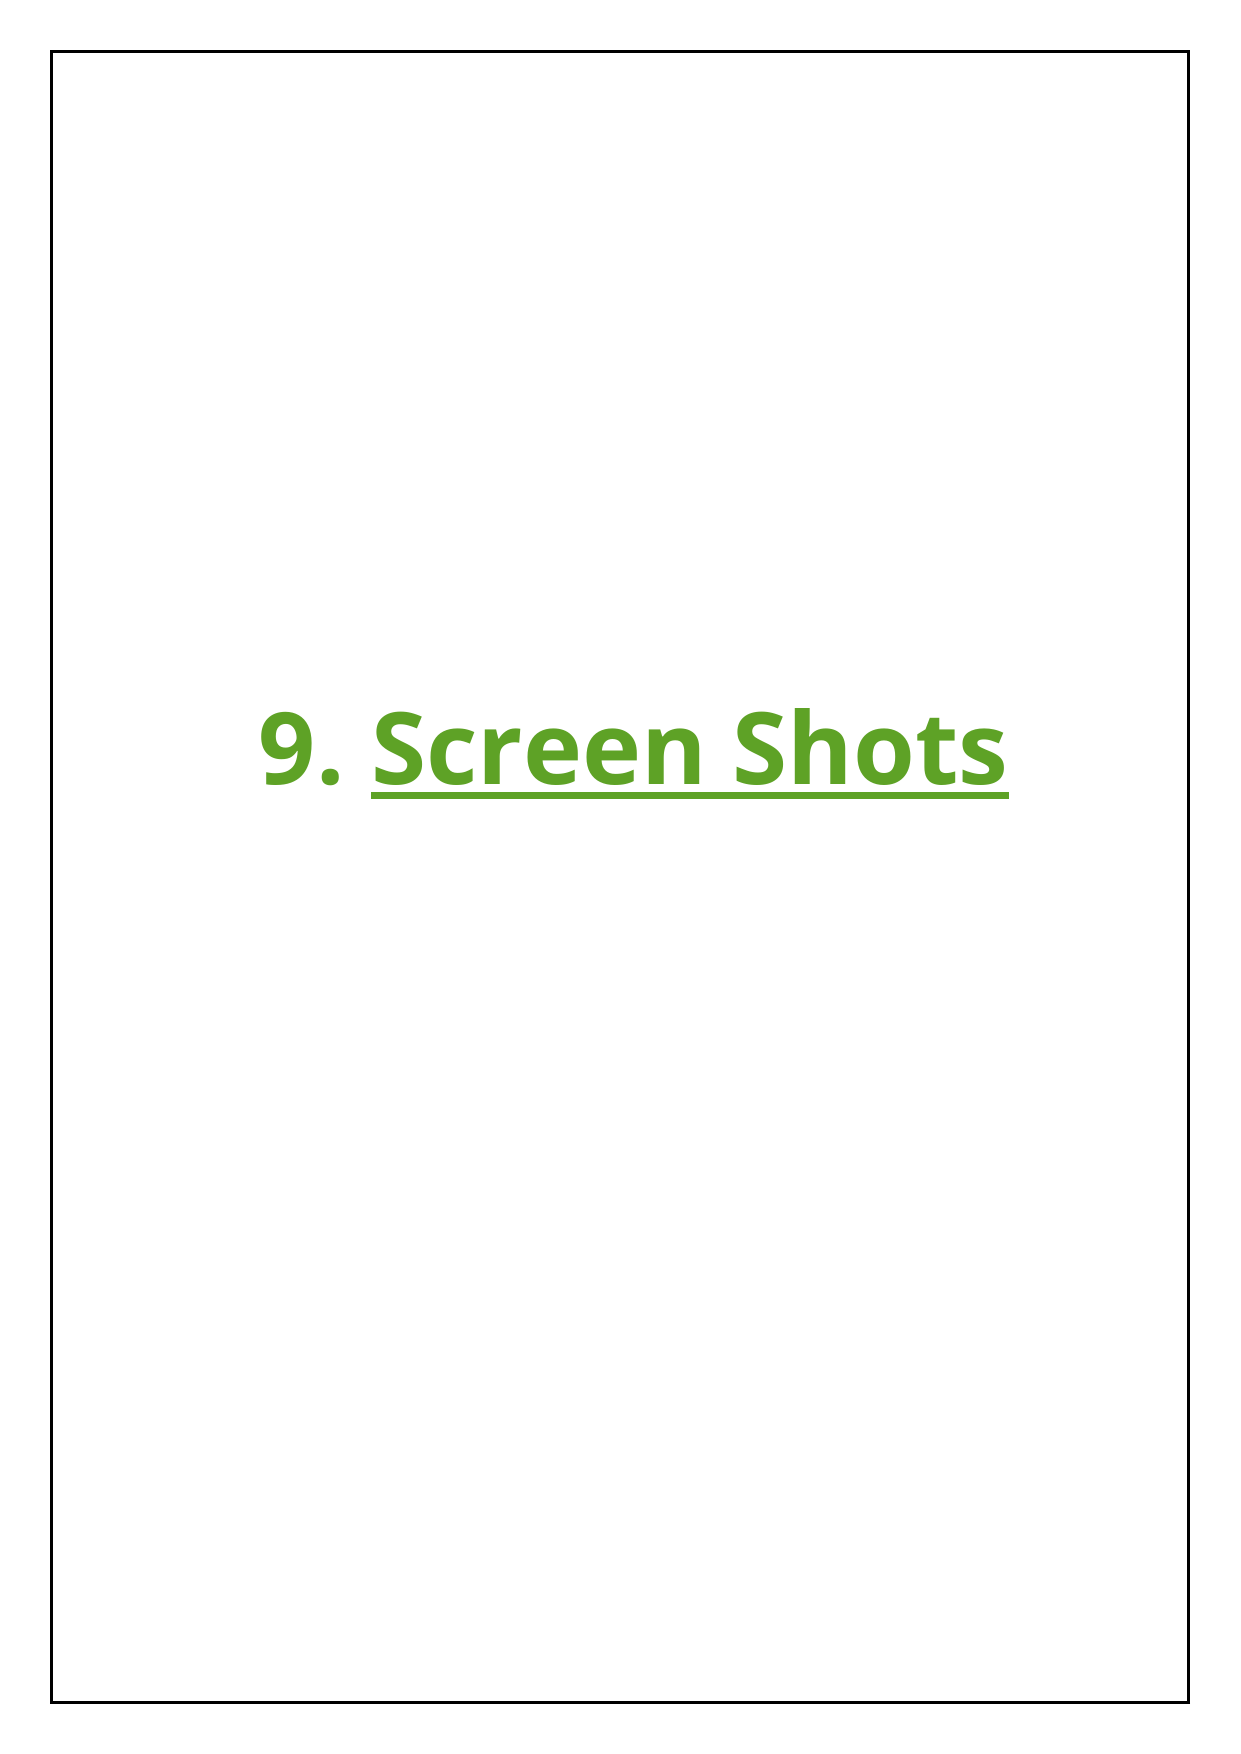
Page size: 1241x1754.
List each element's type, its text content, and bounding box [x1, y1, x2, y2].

list Screen Shots [177, 678, 1090, 814]
